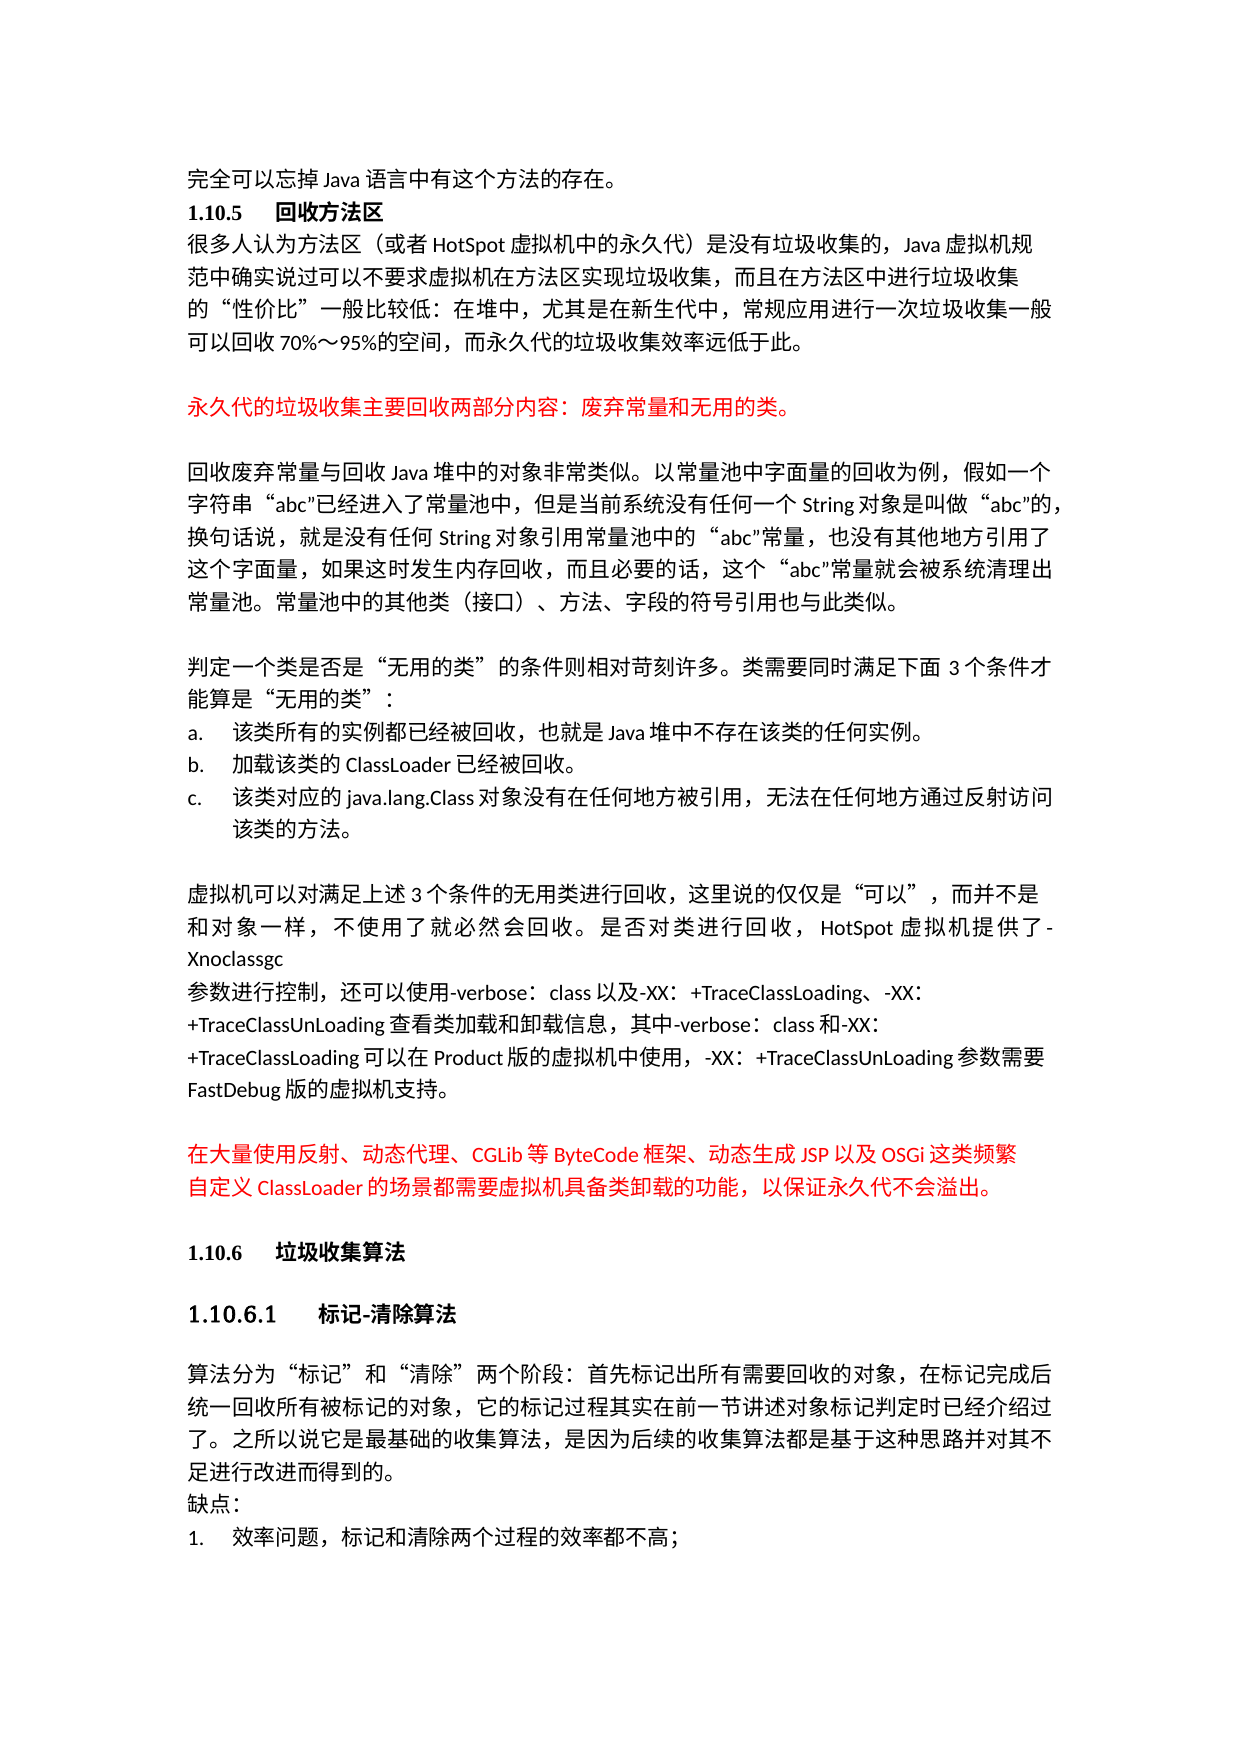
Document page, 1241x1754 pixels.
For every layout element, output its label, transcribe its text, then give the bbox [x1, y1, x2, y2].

subtitle 垃圾收集算法 [187, 1234, 1053, 1267]
text 缺点： [187, 1487, 1053, 1519]
list +TraceClassLoading可以在Product版的虚拟机中使用，-XX：+TraceClassUnLoading参数需要 [187, 1039, 1053, 1072]
list FastDebug版的虚拟机支持。 [187, 1072, 1053, 1104]
list +TraceClassUnLoading查看类加载和卸载信息，其中-verbose：class和-XX： [187, 1007, 1053, 1039]
list 该类对应的java.lang.Class对象没有在任何地方被引用，无法在任何地方通过反射访问该类的方法。 [187, 779, 1053, 844]
list 该类所有的实例都已经被回收，也就是Java堆中不存在该类的任何实例。 [187, 714, 1053, 747]
text 的“性价比”一般比较低：在堆中，尤其是在新生代中，常规应用进行一次垃圾收集一般可以回收70%～95%的空间，而永久代的垃圾收集效率远低于此。 [187, 292, 1053, 357]
text 算法分为“标记”和“清除”两个阶段：首先标记出所有需要回收的对象，在标记完成后统一回收所有被标记的对象，它的标记过程其实在前一节讲述对象标记判定时已经介绍过了。之所以说它是最基础的收集算法，是因为后续的收集算法都是基于这种思路并对其不足进行改进而得到的。 [187, 1357, 1053, 1487]
text 回收废弃常量与回收Java堆中的对象非常类似。以常量池中字面量的回收为例，假如一个字符串“abc”已经进入了常量池中，但是当前系统没有任何一个String对象是叫做“abc”的，换句话说，就是没有任何String对象引用常量池中的“abc”常量，也没有其他地方引用了这个字面量，如果这时发生内存回收，而且必要的话，这个“abc”常量就会被系统清理出常量池。常量池中的其他类（接口）、方法、字段的符号引用也与此类似。 [187, 454, 1053, 617]
list 自定义ClassLoader的场景都需要虚拟机具备类卸载的功能，以保证永久代不会溢出。 [187, 1169, 1053, 1202]
list 和对象一样，不使用了就必然会回收。是否对类进行回收，HotSpot虚拟机提供了-Xnoclassgc [187, 909, 1053, 974]
list 加载该类的ClassLoader已经被回收。 [187, 747, 1053, 779]
subtitle 回收方法区 [187, 194, 1053, 227]
text 很多人认为方法区（或者HotSpot虚拟机中的永久代）是没有垃圾收集的，Java虚拟机规 [187, 227, 1053, 259]
text 判定一个类是否是“无用的类”的条件则相对苛刻许多。类需要同时满足下面3个条件才能算是“无用的类”： [187, 649, 1053, 714]
list 虚拟机可以对满足上述3个条件的无用类进行回收，这里说的仅仅是“可以”，而并不是 [187, 877, 1053, 909]
list 参数进行控制，还可以使用-verbose：class以及-XX：+TraceClassLoading、-XX： [187, 974, 1053, 1007]
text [187, 162, 1053, 194]
subtitle 标记-清除算法 [187, 1296, 1053, 1329]
text 永久代的垃圾收集主要回收两部分内容：废弃常量和无用的类。 [187, 389, 1053, 422]
list 在大量使用反射、动态代理、CGLib等ByteCode框架、动态生成JSP以及OSGi这类频繁 [187, 1137, 1053, 1169]
list 效率问题，标记和清除两个过程的效率都不高； [187, 1519, 1053, 1552]
text 范中确实说过可以不要求虚拟机在方法区实现垃圾收集，而且在方法区中进行垃圾收集 [187, 259, 1053, 292]
